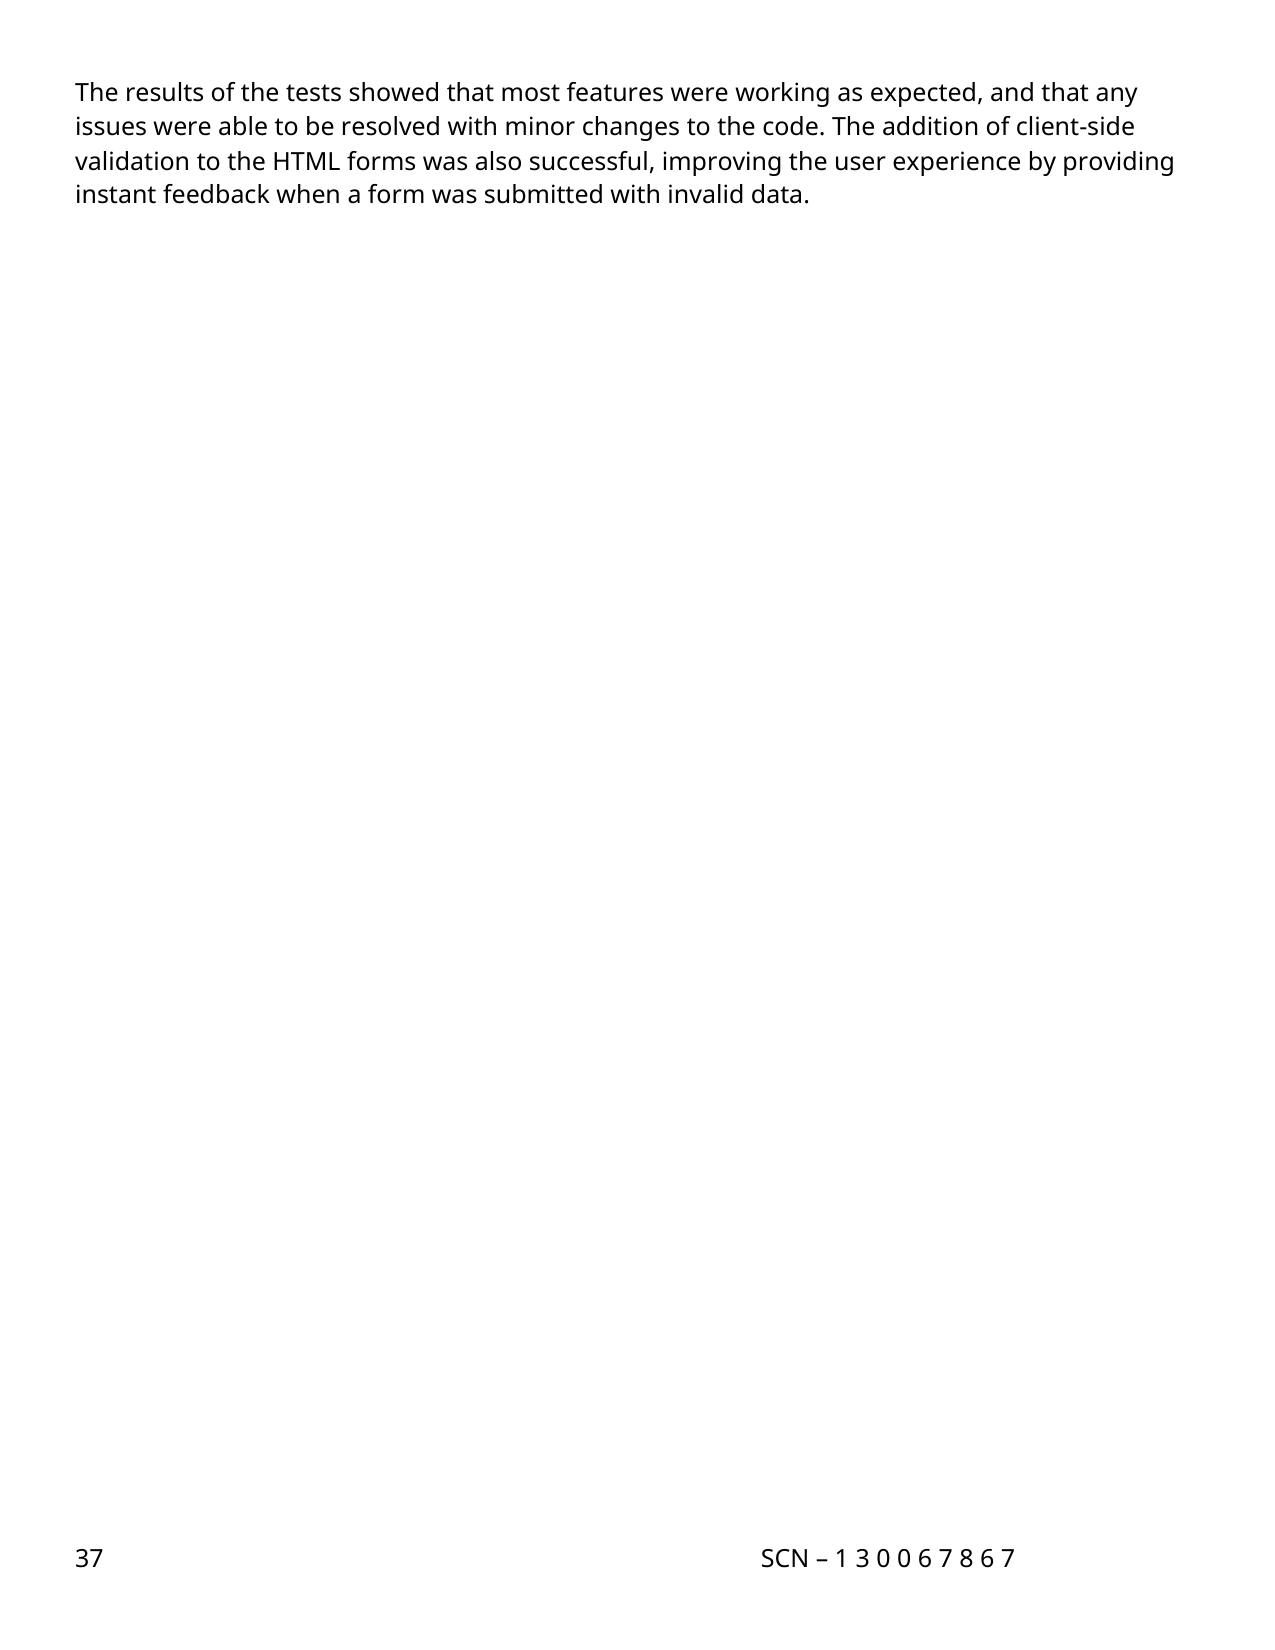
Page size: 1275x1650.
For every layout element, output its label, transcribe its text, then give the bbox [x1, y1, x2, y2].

text The results of the tests showed that most features were working as expected, and that any issues were able to be resolved with minor changes to the code. The addition of client-side validation to the HTML forms was also successful, improving the user experience by providing instant feedback when a form was submitted with invalid data. [75, 75, 1200, 211]
